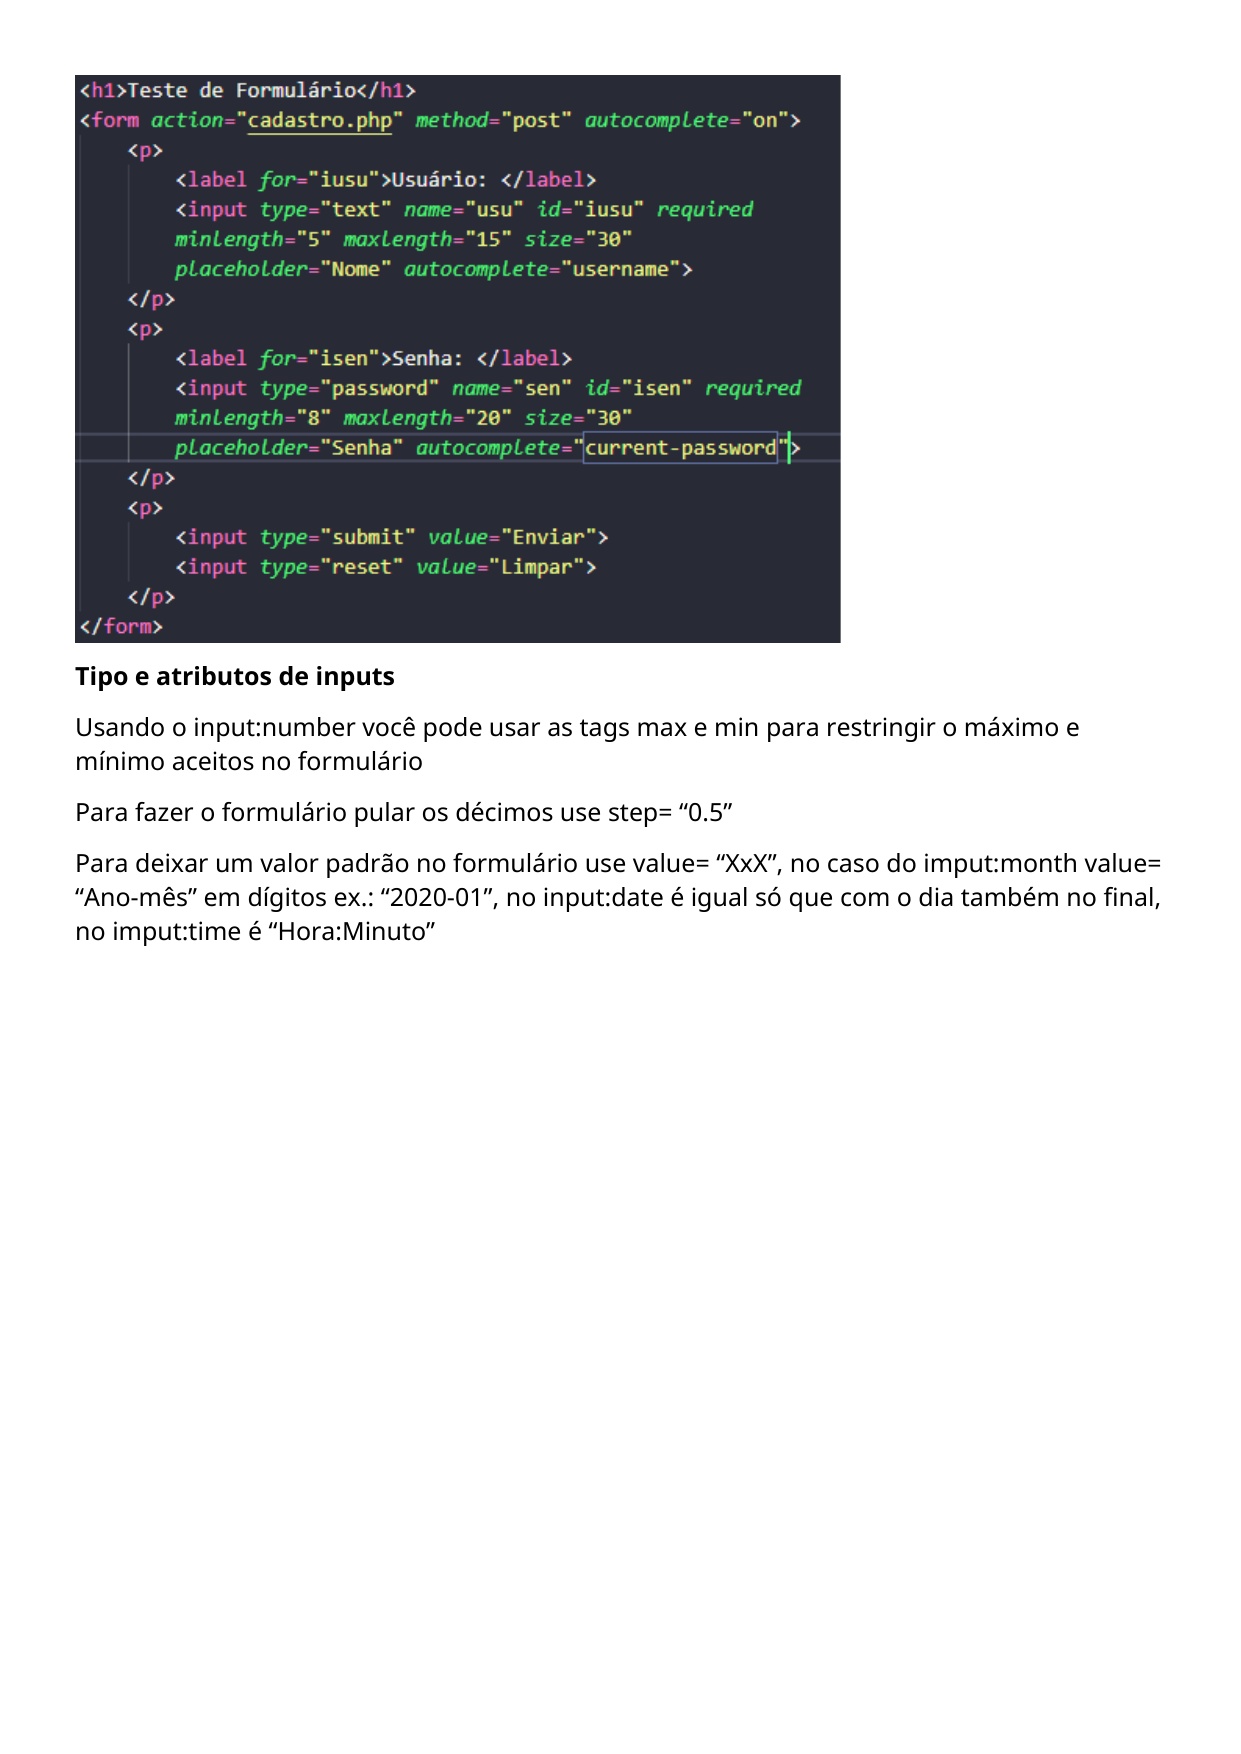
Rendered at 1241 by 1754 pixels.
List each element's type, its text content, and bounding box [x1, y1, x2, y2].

text Usando o input:number você pode usar as tags max e min para restringir o máximo e mínimo aceitos no formulário [75, 710, 1165, 778]
text Tipo e atributos de inputs [75, 659, 1165, 693]
picture [75, 75, 841, 643]
text Para deixar um valor padrão no formulário use value= “XxX”, no caso do imput:month value= “Ano-mês” em dígitos ex.: “2020-01”, no input:date é igual só que com o dia também no final, no imput:time é “Hora:Minuto” [75, 845, 1165, 947]
text Para fazer o formulário pular os décimos use step= “0.5” [75, 794, 1165, 828]
